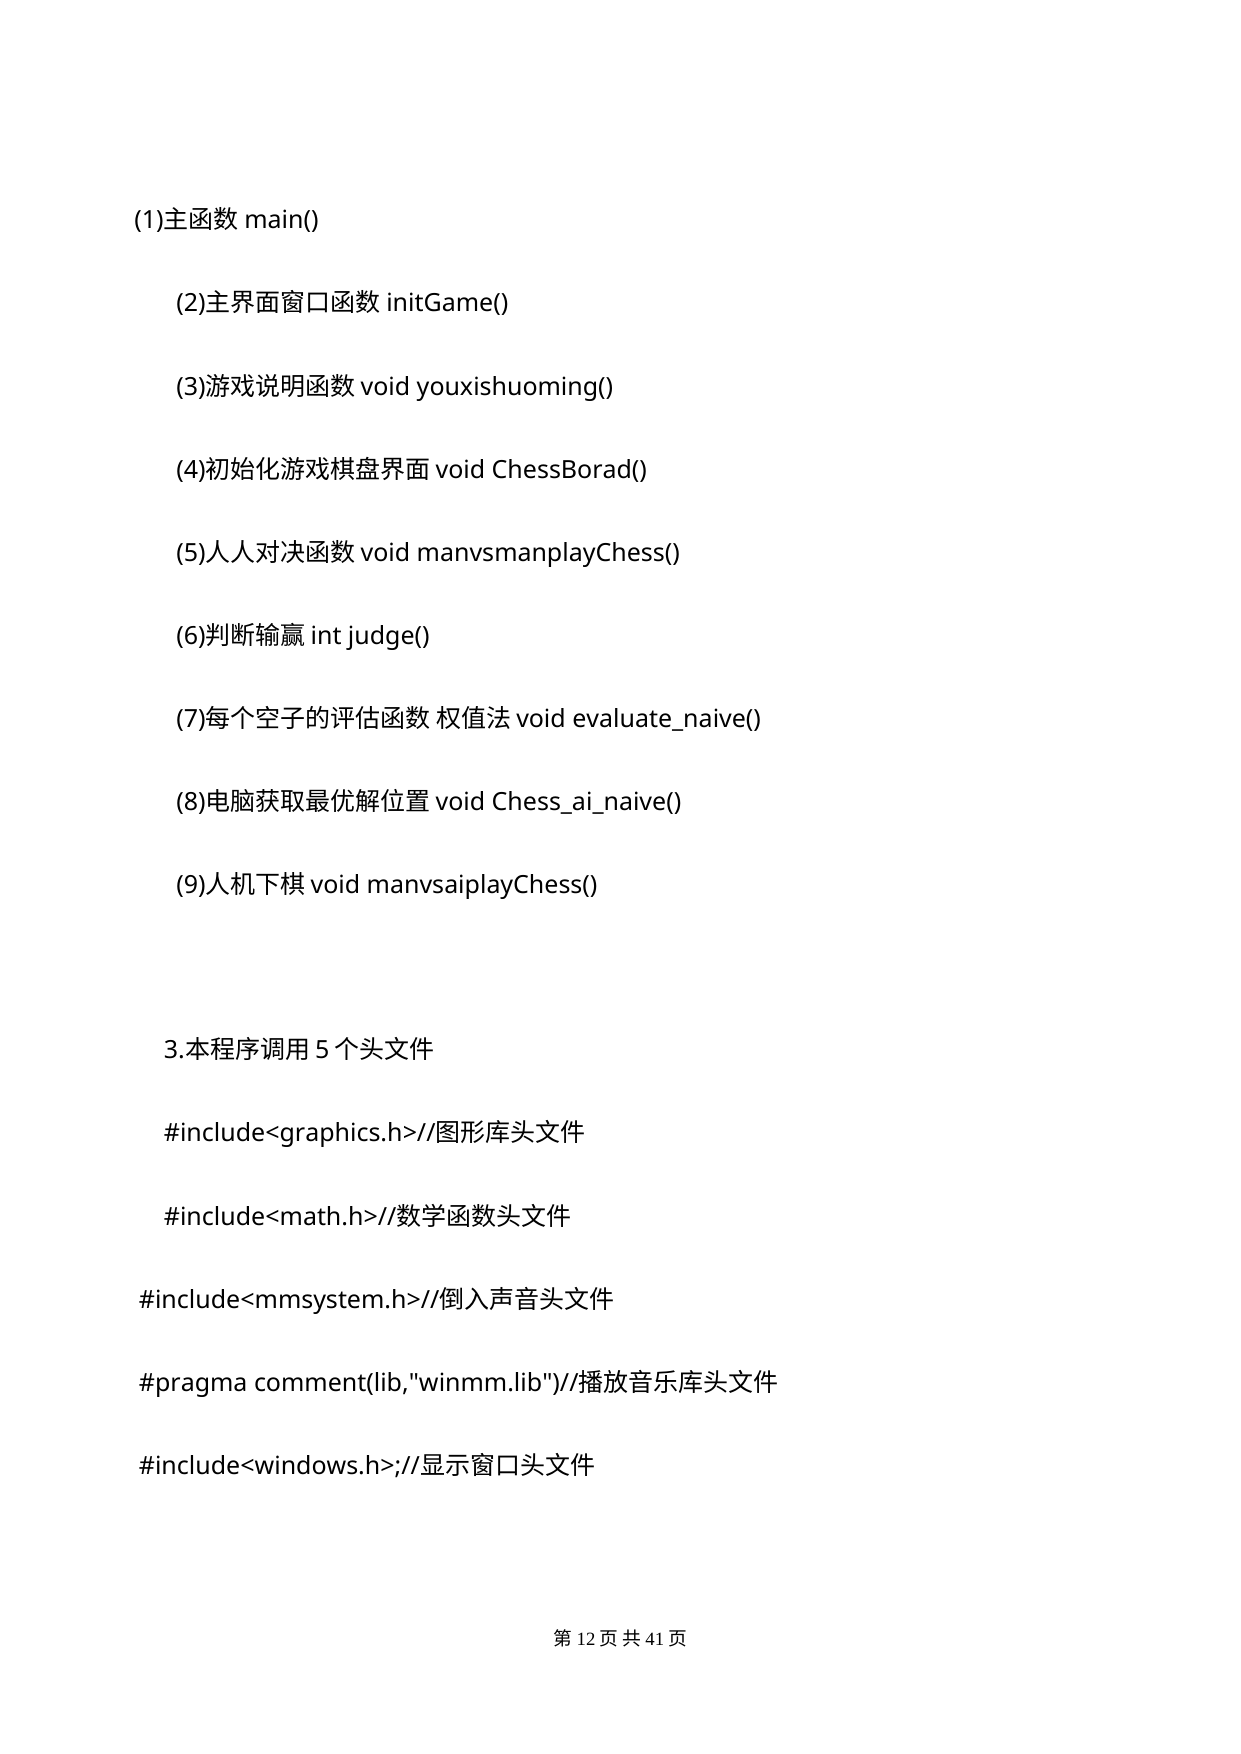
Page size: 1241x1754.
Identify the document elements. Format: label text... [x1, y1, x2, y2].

list #include<windows.h>;//显示窗口头文件 [89, 1431, 1152, 1496]
text (9)人机下棋void manvsaiplayChess() [89, 850, 1152, 915]
text (2)主界面窗口函数 initGame() [89, 268, 1152, 333]
text (6)判断输赢int judge() [89, 601, 1152, 666]
list 3.本程序调用5个头文件 [89, 1015, 1152, 1080]
text (1)主函数 main() [89, 185, 1152, 250]
list #include<mmsystem.h>//倒入声音头文件 [89, 1265, 1152, 1330]
text (4)初始化游戏棋盘界面void ChessBorad() [89, 435, 1152, 500]
text (7)每个空子的评估函数 权值法void evaluate_naive() [89, 684, 1152, 749]
text (8)电脑获取最优解位置void Chess_ai_naive() [89, 767, 1152, 832]
list #pragma comment(lib,"winmm.lib")//播放音乐库头文件 [89, 1348, 1152, 1413]
list #include<graphics.h>//图形库头文件 [89, 1098, 1152, 1163]
text (5)人人对决函数void manvsmanplayChess() [89, 518, 1152, 583]
text (3)游戏说明函数void youxishuoming() [89, 352, 1152, 417]
list #include<math.h>//数学函数头文件 [89, 1182, 1152, 1247]
